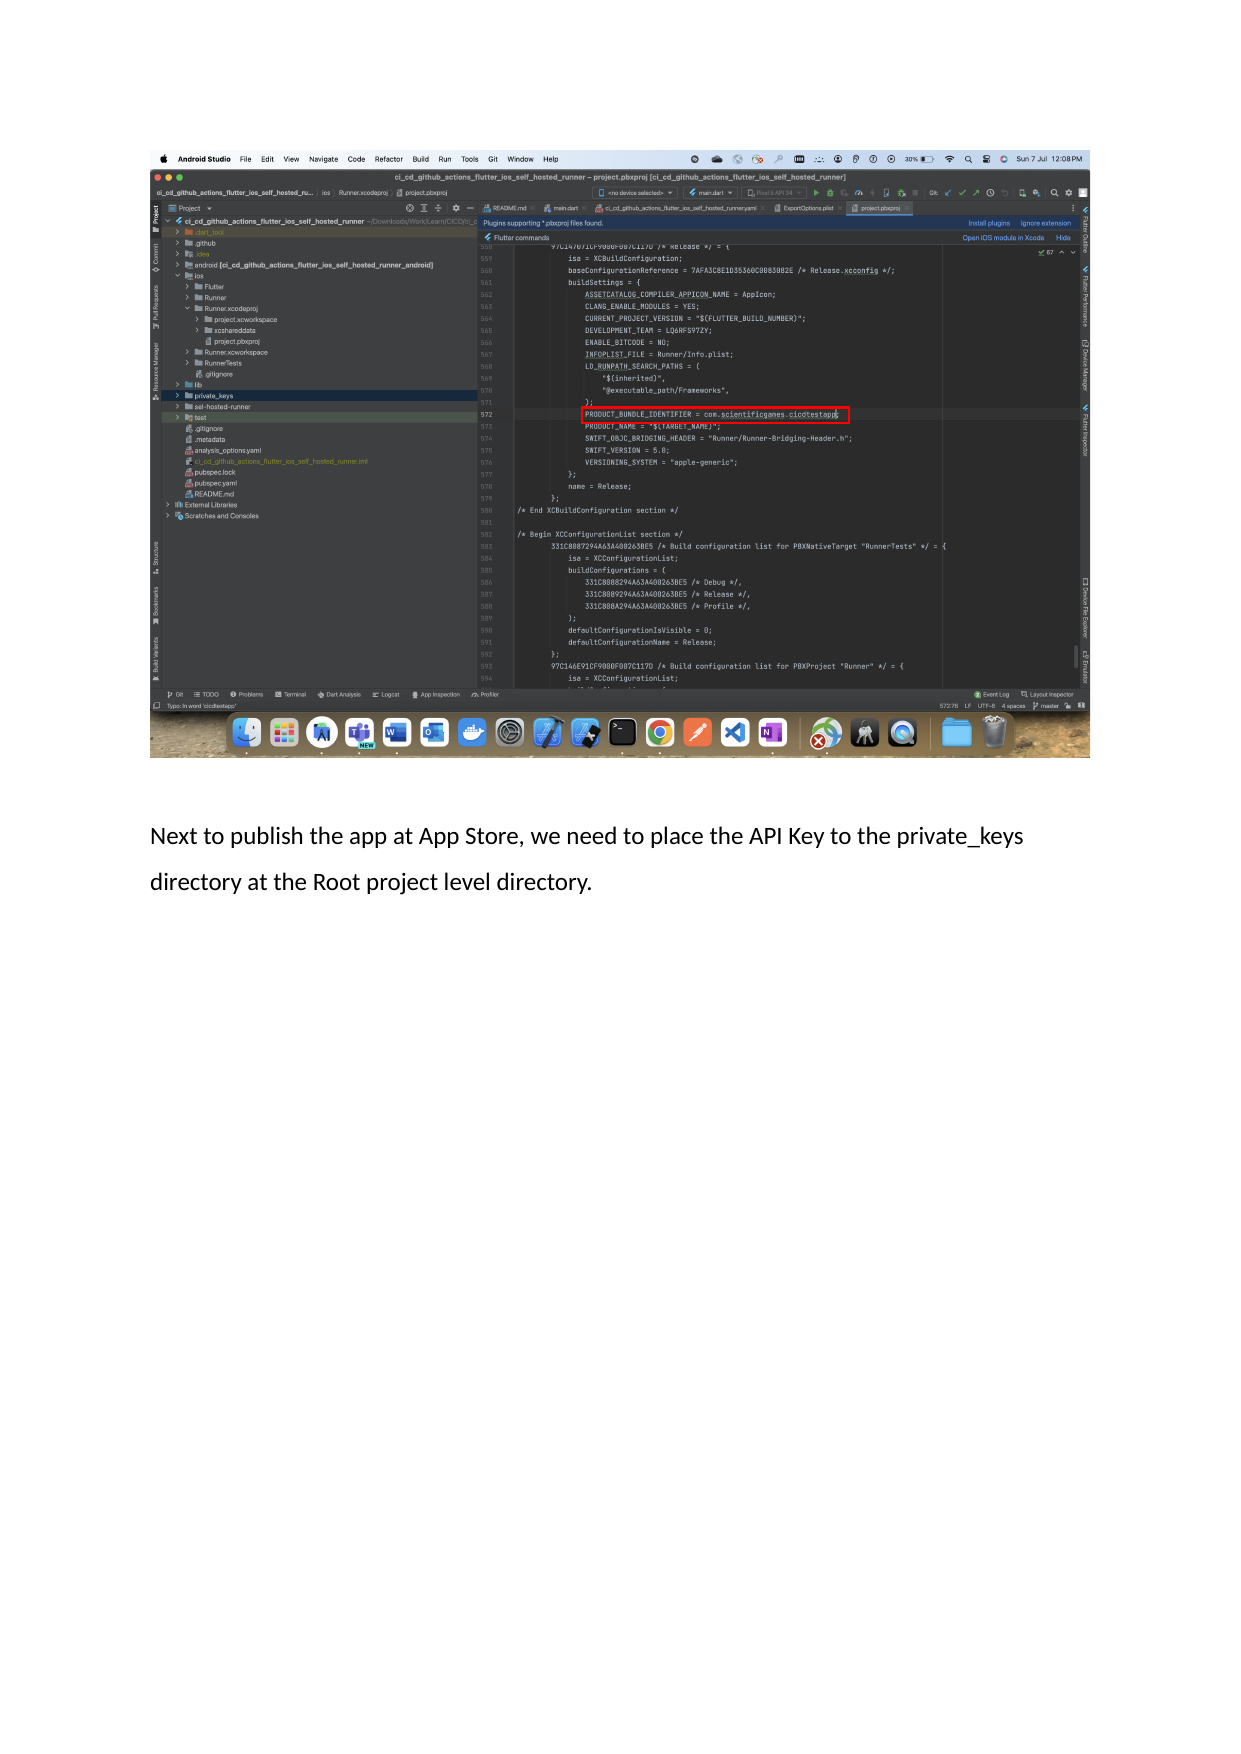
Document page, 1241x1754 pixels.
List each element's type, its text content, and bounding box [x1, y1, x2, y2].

picture [150, 150, 1091, 758]
text Next to publish the app at App Store, we need to place the API Key to the private_keys directory at the Root project level directory. [150, 821, 1090, 897]
